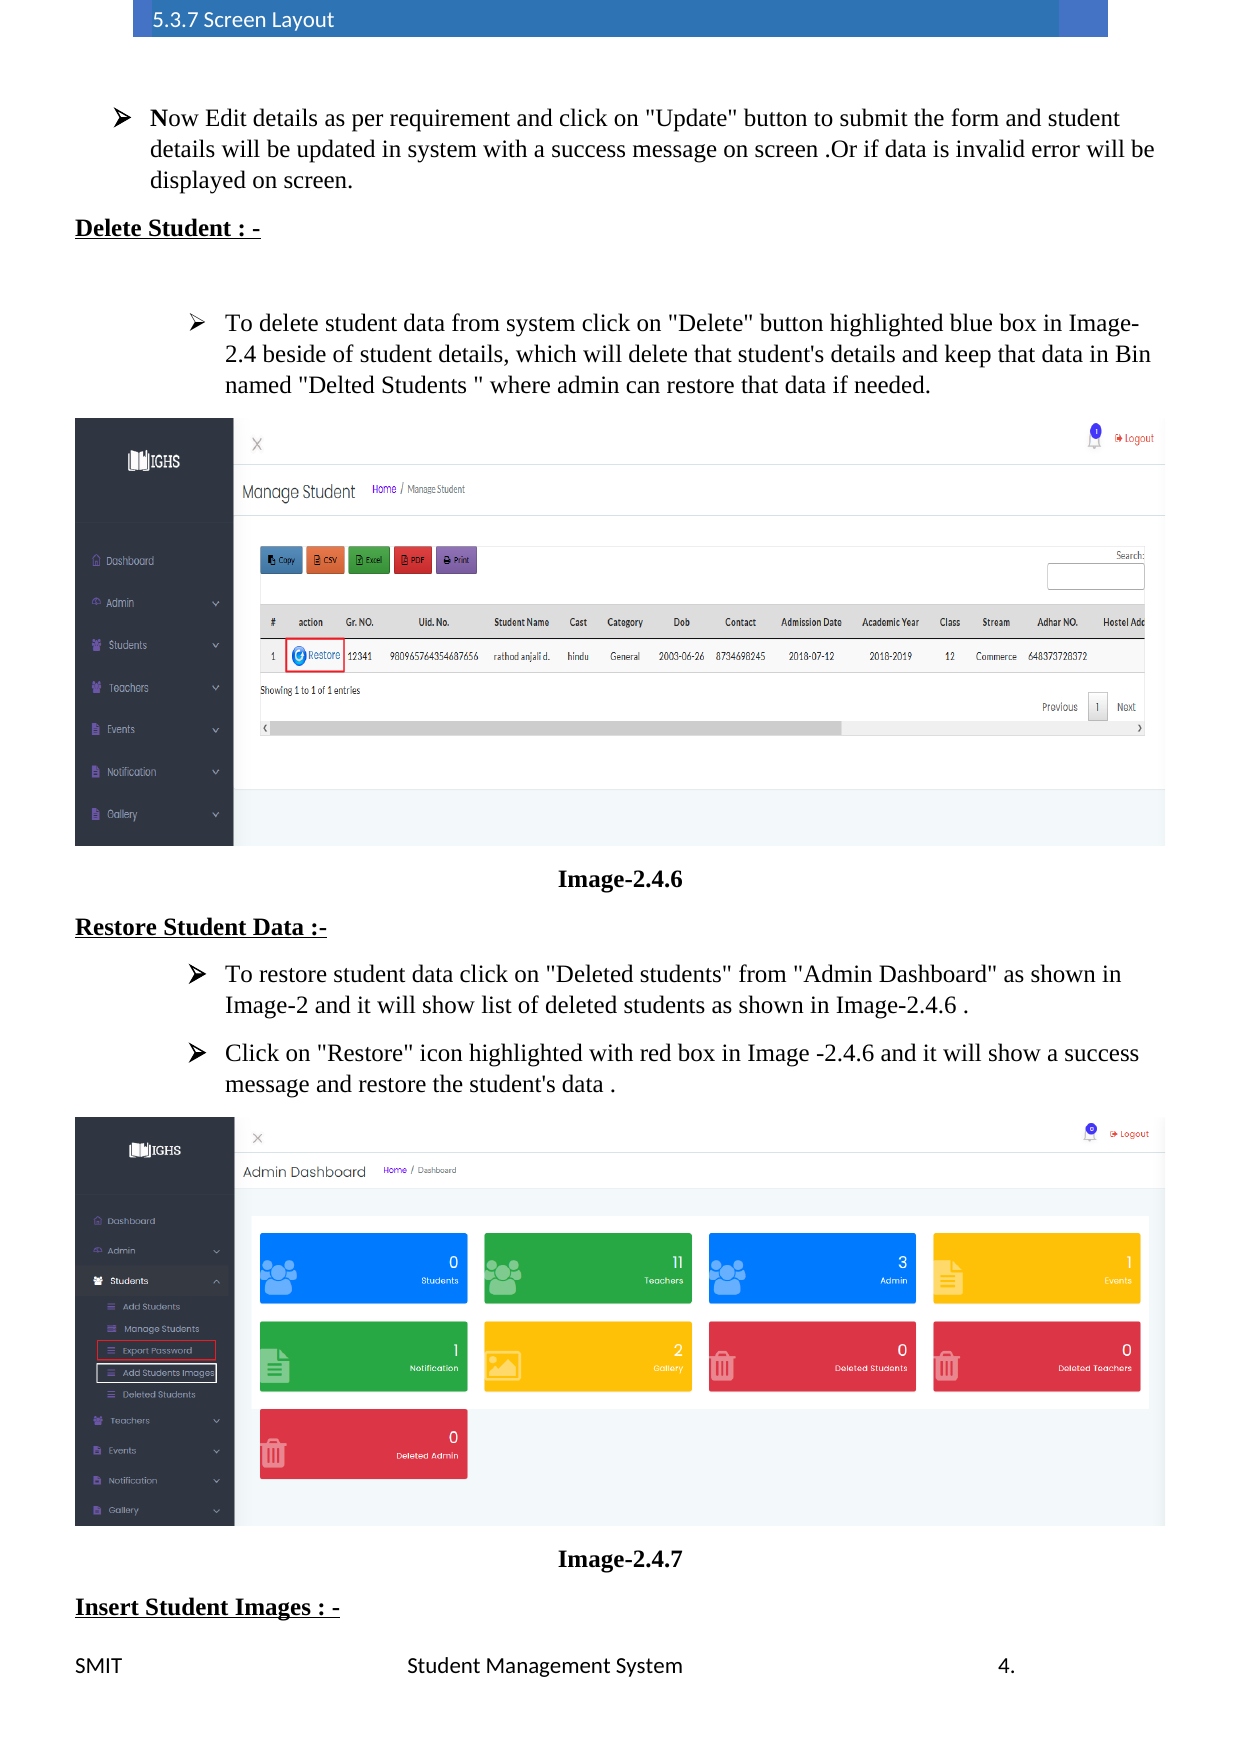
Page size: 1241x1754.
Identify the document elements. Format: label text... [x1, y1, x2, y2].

list Now Edit details as per requirement and click on "Update" button to submit the form and student details will be updated in system with a success message on screen .Or if data is invalid error will be displayed on screen. [112, 103, 1165, 194]
list To restore student data click on "Deleted students" from "Admin Dashboard" as shown in Image-2 and it will show list of deleted students as shown in Image-2.4.6 . [187, 959, 1165, 1019]
list Insert Student Images : - [75, 1592, 1165, 1621]
list Click on "Restore" icon highlighted with red box in Image -2.4.6 and it will show a success message and restore the student's data . [187, 1038, 1165, 1098]
list To delete student data from system click on "Delete" button highlighted blue box in Image-2.4 beside of student details, which will delete that student's details and keep that data in Bin named "Delted Students " where admin can restore that data if needed. [187, 308, 1165, 399]
picture [75, 1117, 1166, 1526]
picture [75, 418, 1166, 846]
list Restore Student Data :- [75, 912, 1165, 941]
list Image-2.4.6 [75, 864, 1165, 893]
list Image-2.4.7 [75, 1544, 1165, 1573]
list Delete Student : - [75, 213, 1165, 242]
